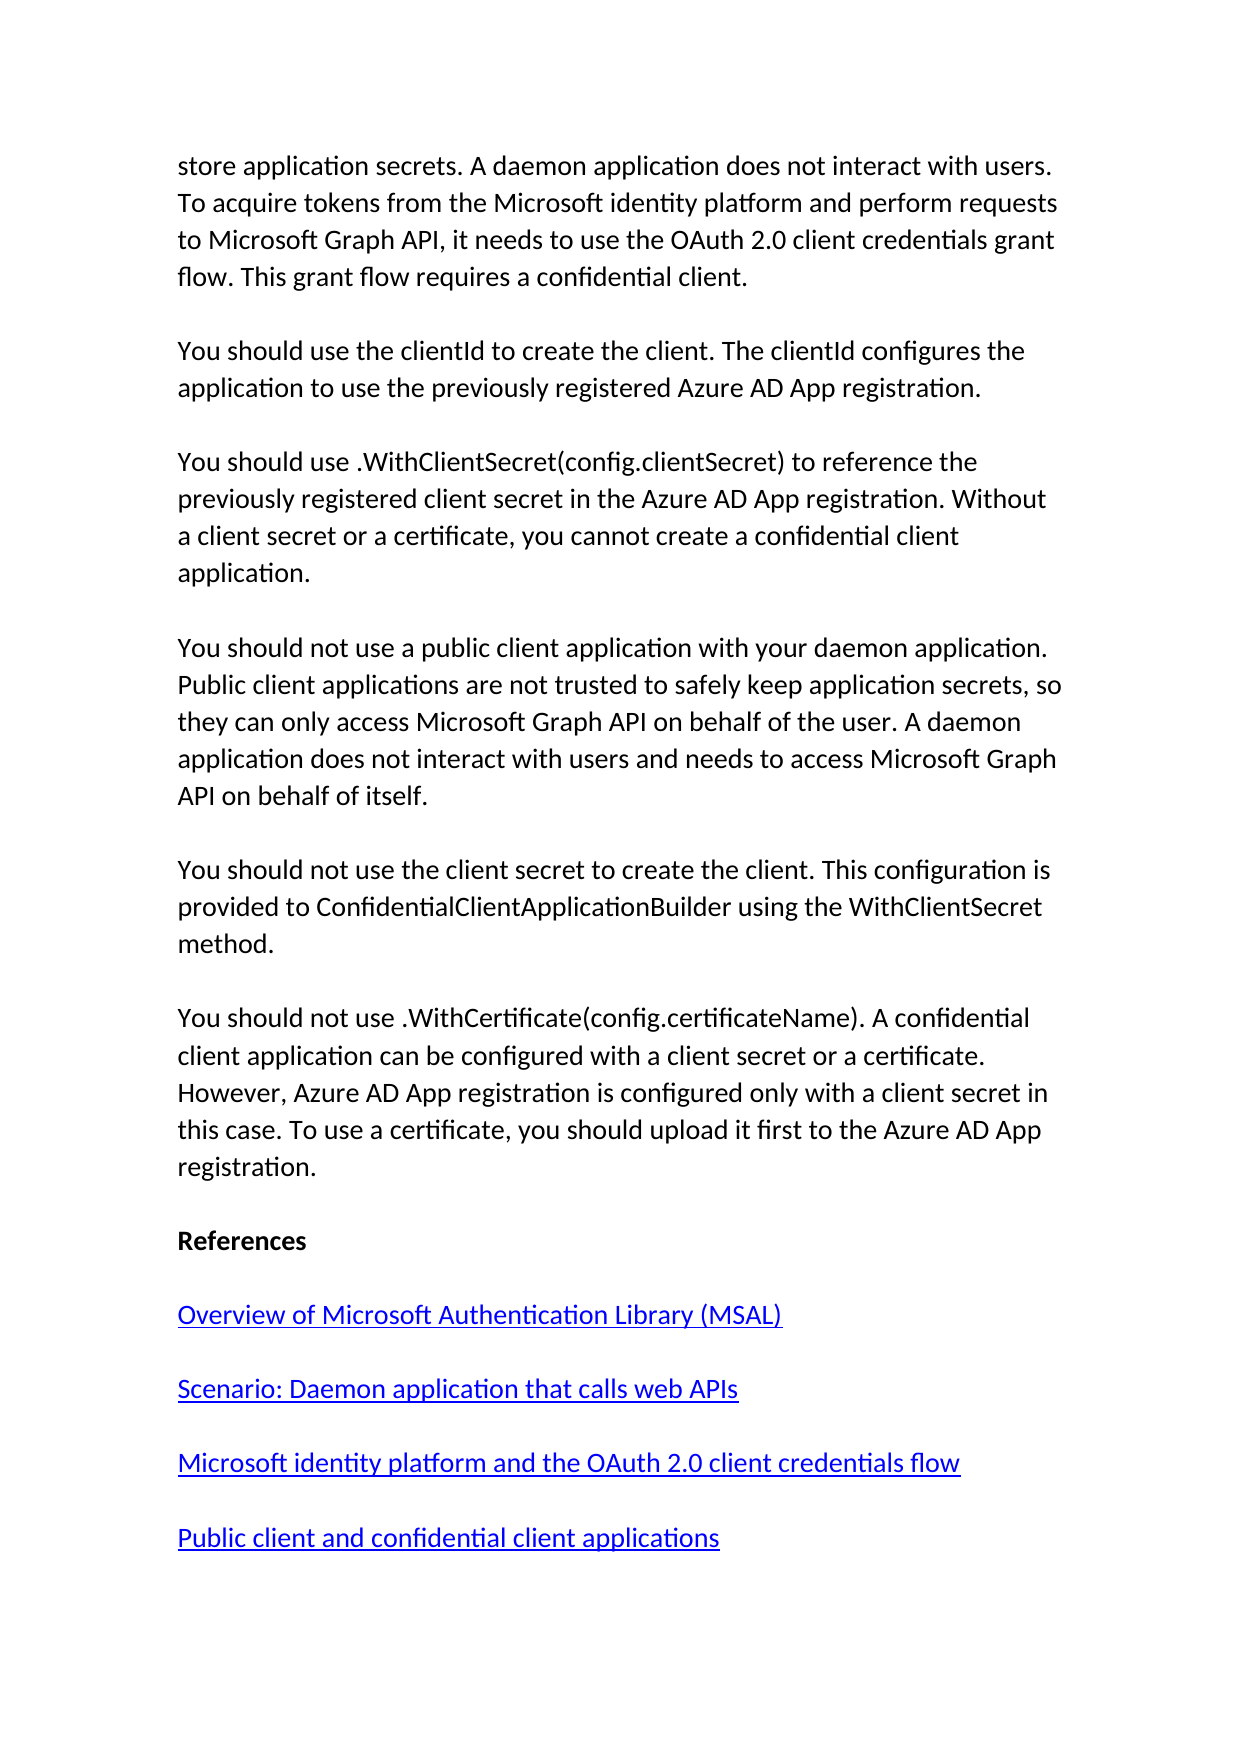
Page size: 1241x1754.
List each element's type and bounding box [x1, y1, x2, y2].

text [177, 148, 1063, 1554]
